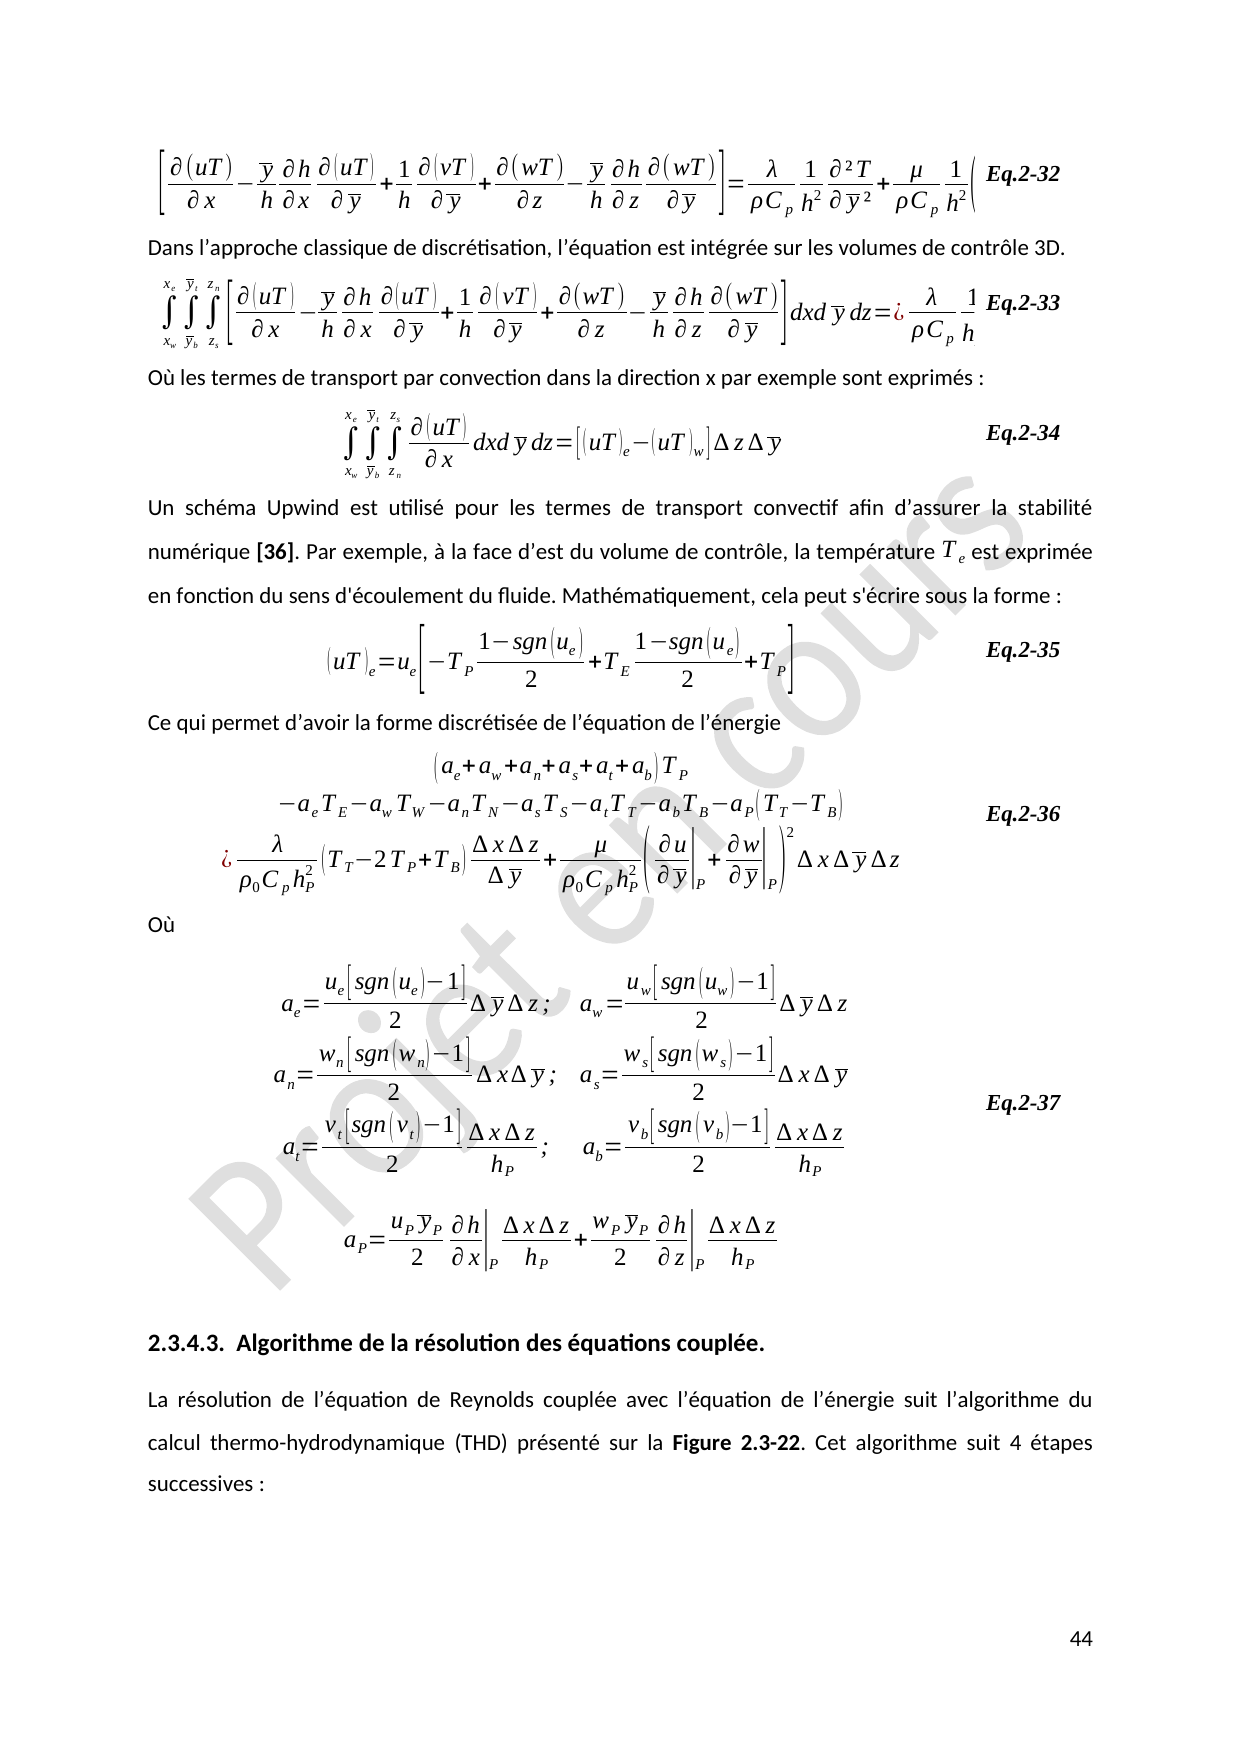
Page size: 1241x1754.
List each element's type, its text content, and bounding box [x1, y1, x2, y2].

text Où [148, 910, 1093, 938]
text Un schéma Upwind est utilisé pour les termes de transport convectif afin d’assurer la stabilité numérique [36]. Par exemple, à la face d’est du volume de contrôle, la température est exprimée en fonction du sens d'écoulement du fluide. Mathématiquement, cela peut s'écrire sous la forme : [148, 493, 1093, 609]
table_header [975, 275, 1093, 363]
table_header [975, 623, 1093, 708]
subtitle Algorithme de la résolution des équations couplée. [148, 1327, 1093, 1358]
table_header [975, 750, 1093, 910]
table_header [148, 623, 974, 708]
table_header [975, 405, 1093, 493]
table_header [148, 275, 974, 363]
table_header [148, 405, 974, 493]
text Dans l’approche classique de discrétisation, l’équation est intégrée sur les volumes de contrôle 3D. [148, 233, 1093, 261]
text Ce qui permet d’avoir la forme discrétisée de l’équation de l’énergie [148, 708, 1093, 736]
table_header [975, 148, 1093, 233]
table_header [148, 952, 974, 1287]
text La résolution de l’équation de Reynolds couplée avec l’équation de l’énergie suit l’algorithme du calcul thermo-hydrodynamique (THD) présenté sur la . Cet algorithme suit 4 étapes successives : [148, 1386, 1093, 1498]
table_header [148, 148, 974, 233]
table_header [148, 750, 974, 910]
text Où les termes de transport par convection dans la direction x par exemple sont exprimés : [148, 363, 1093, 391]
table_header [975, 952, 1093, 1287]
